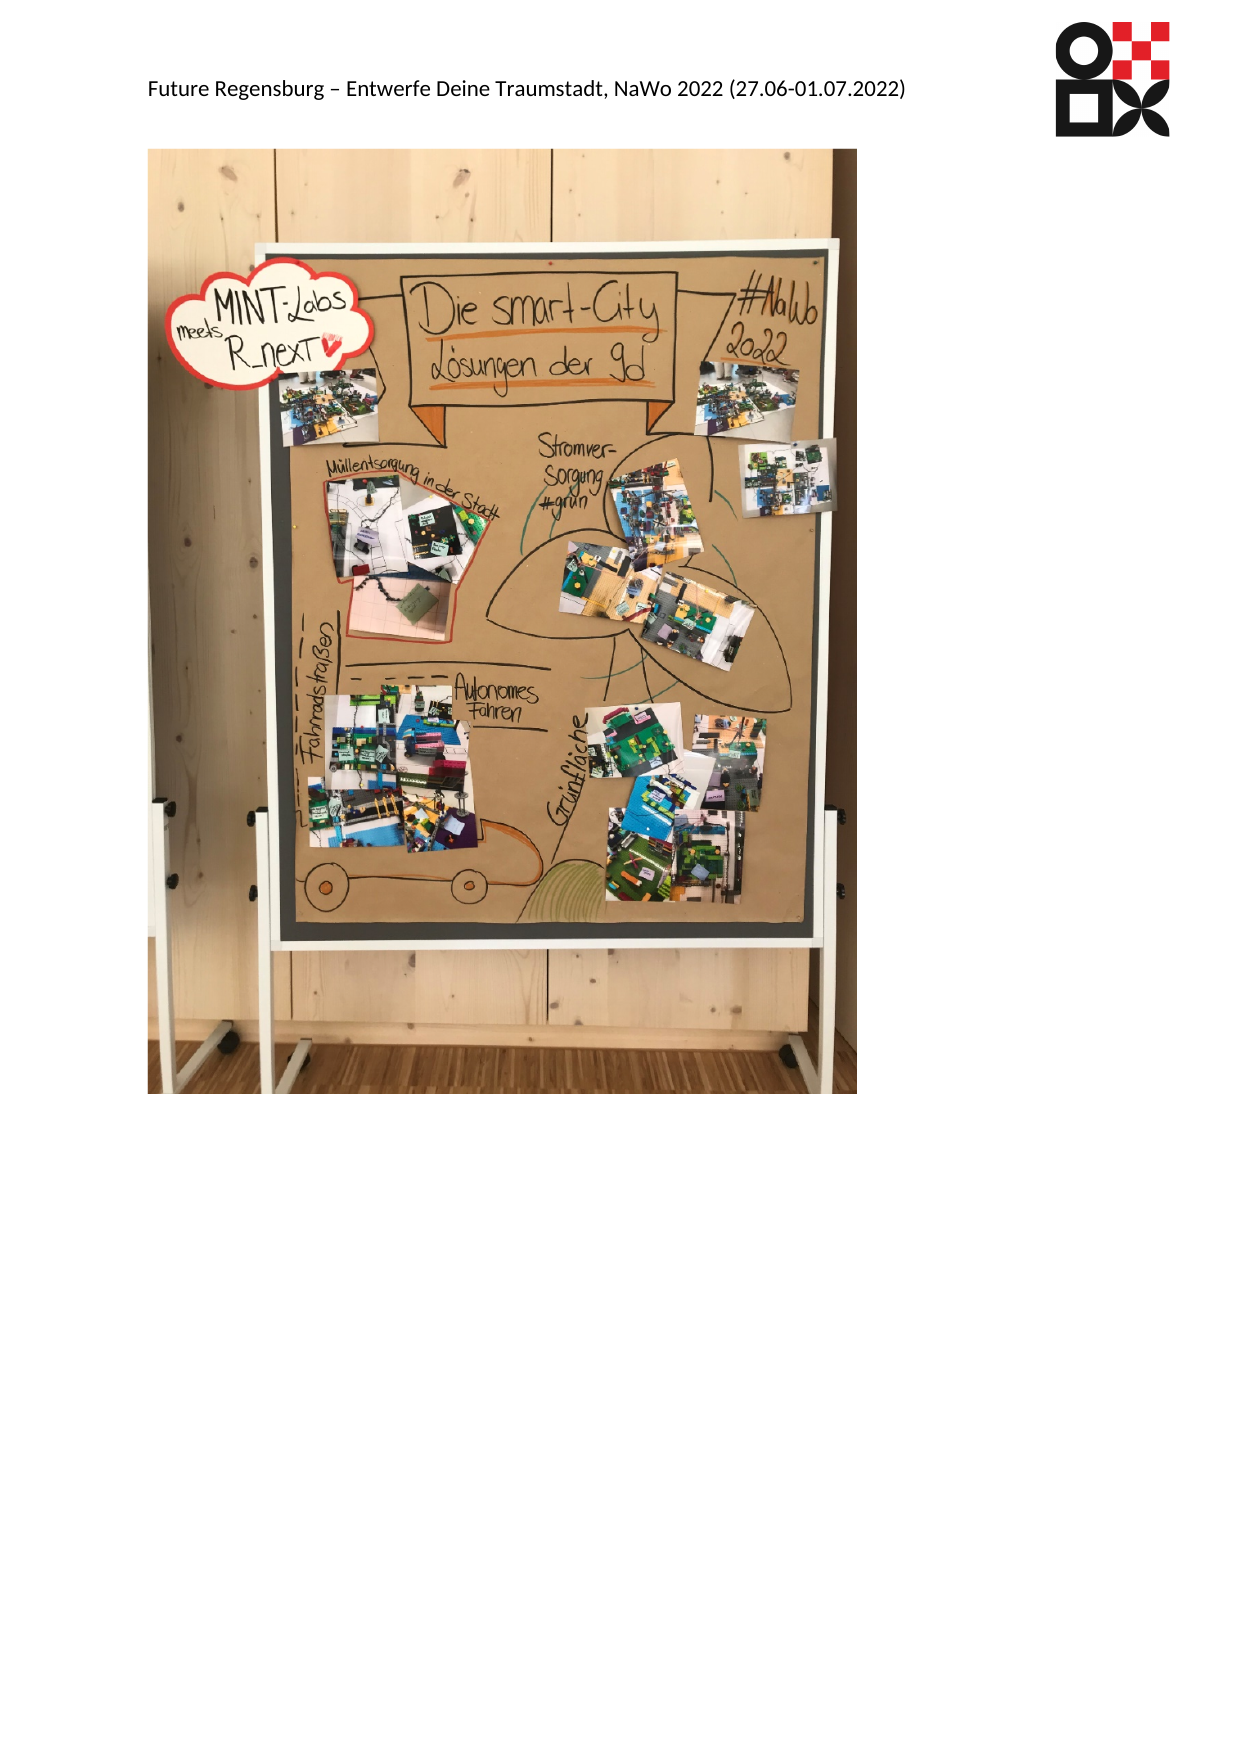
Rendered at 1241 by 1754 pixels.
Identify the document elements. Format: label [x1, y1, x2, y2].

picture [1055, 22, 1170, 137]
picture [148, 150, 857, 1093]
